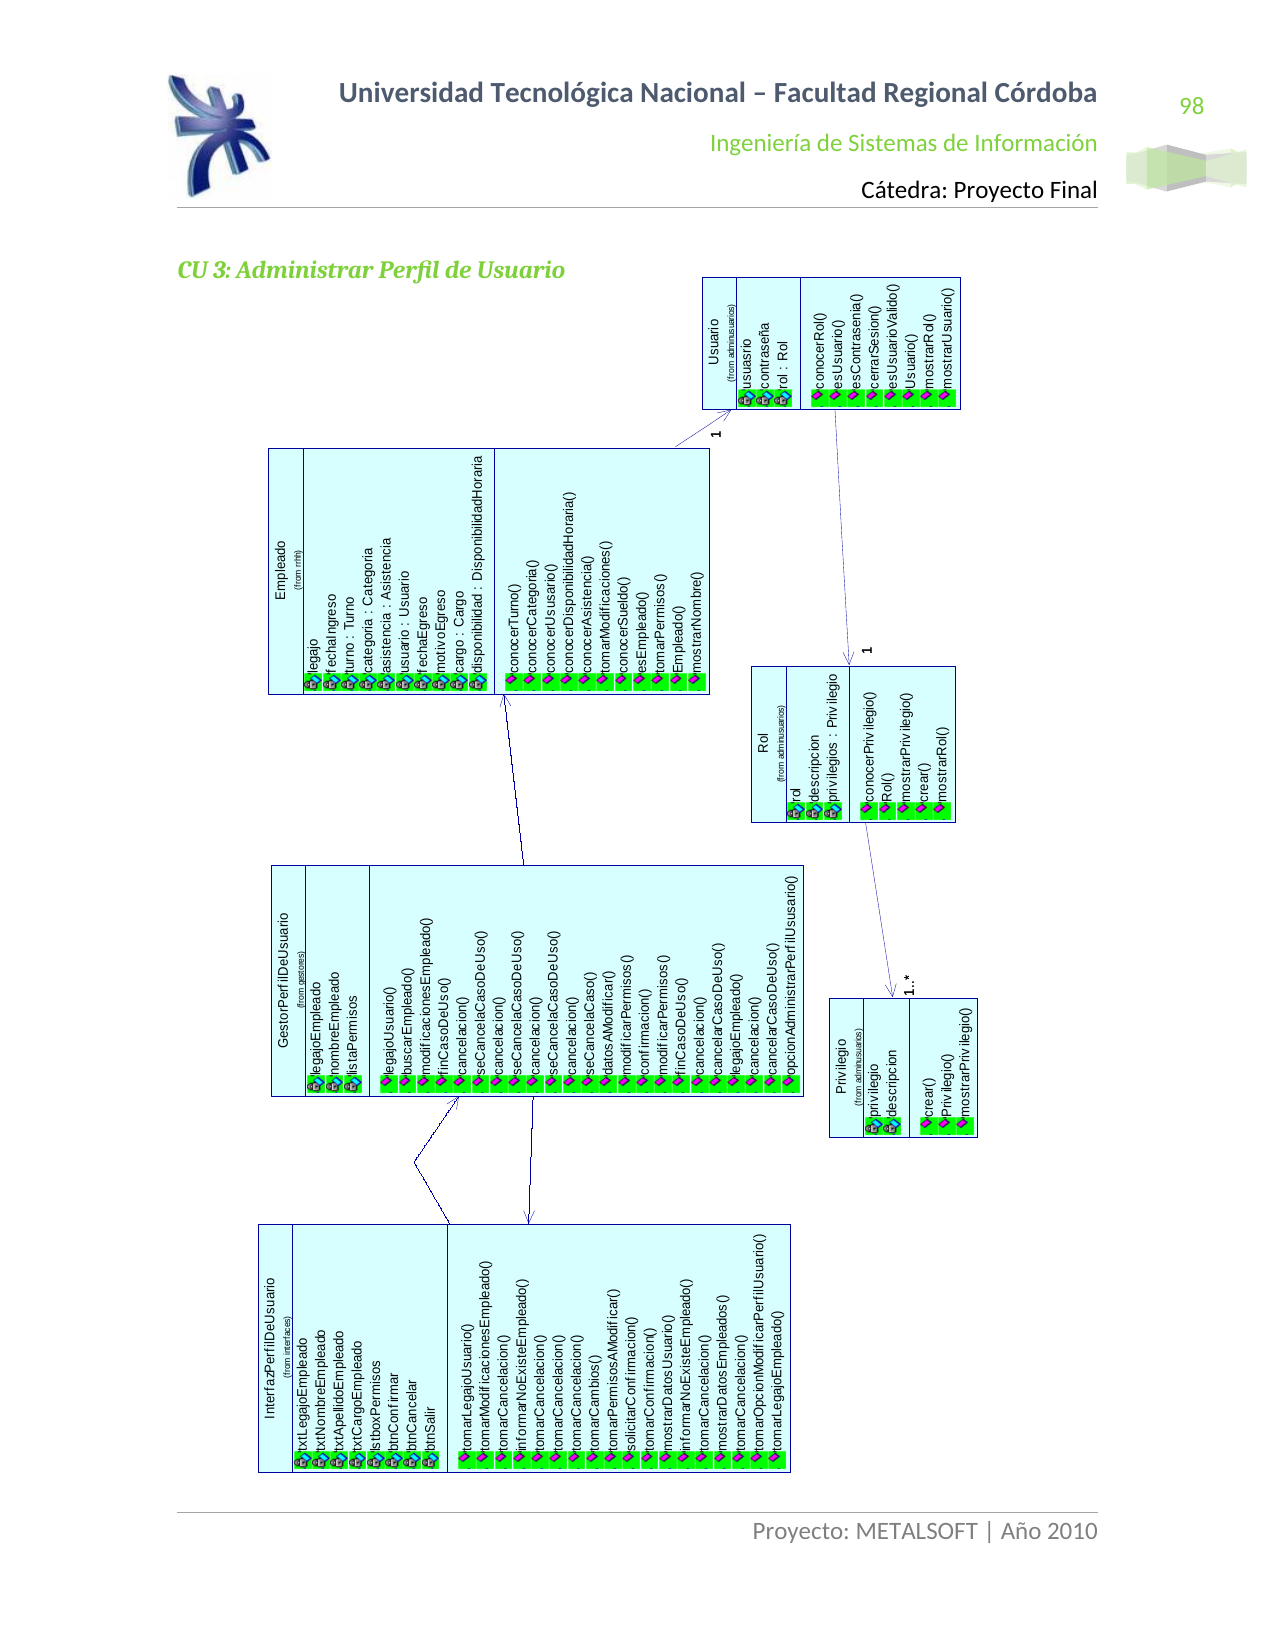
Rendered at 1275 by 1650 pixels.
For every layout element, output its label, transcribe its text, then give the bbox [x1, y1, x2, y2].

text CU 3: Administrar Perfil de Usuario [177, 256, 1098, 284]
picture [167, 74, 272, 199]
